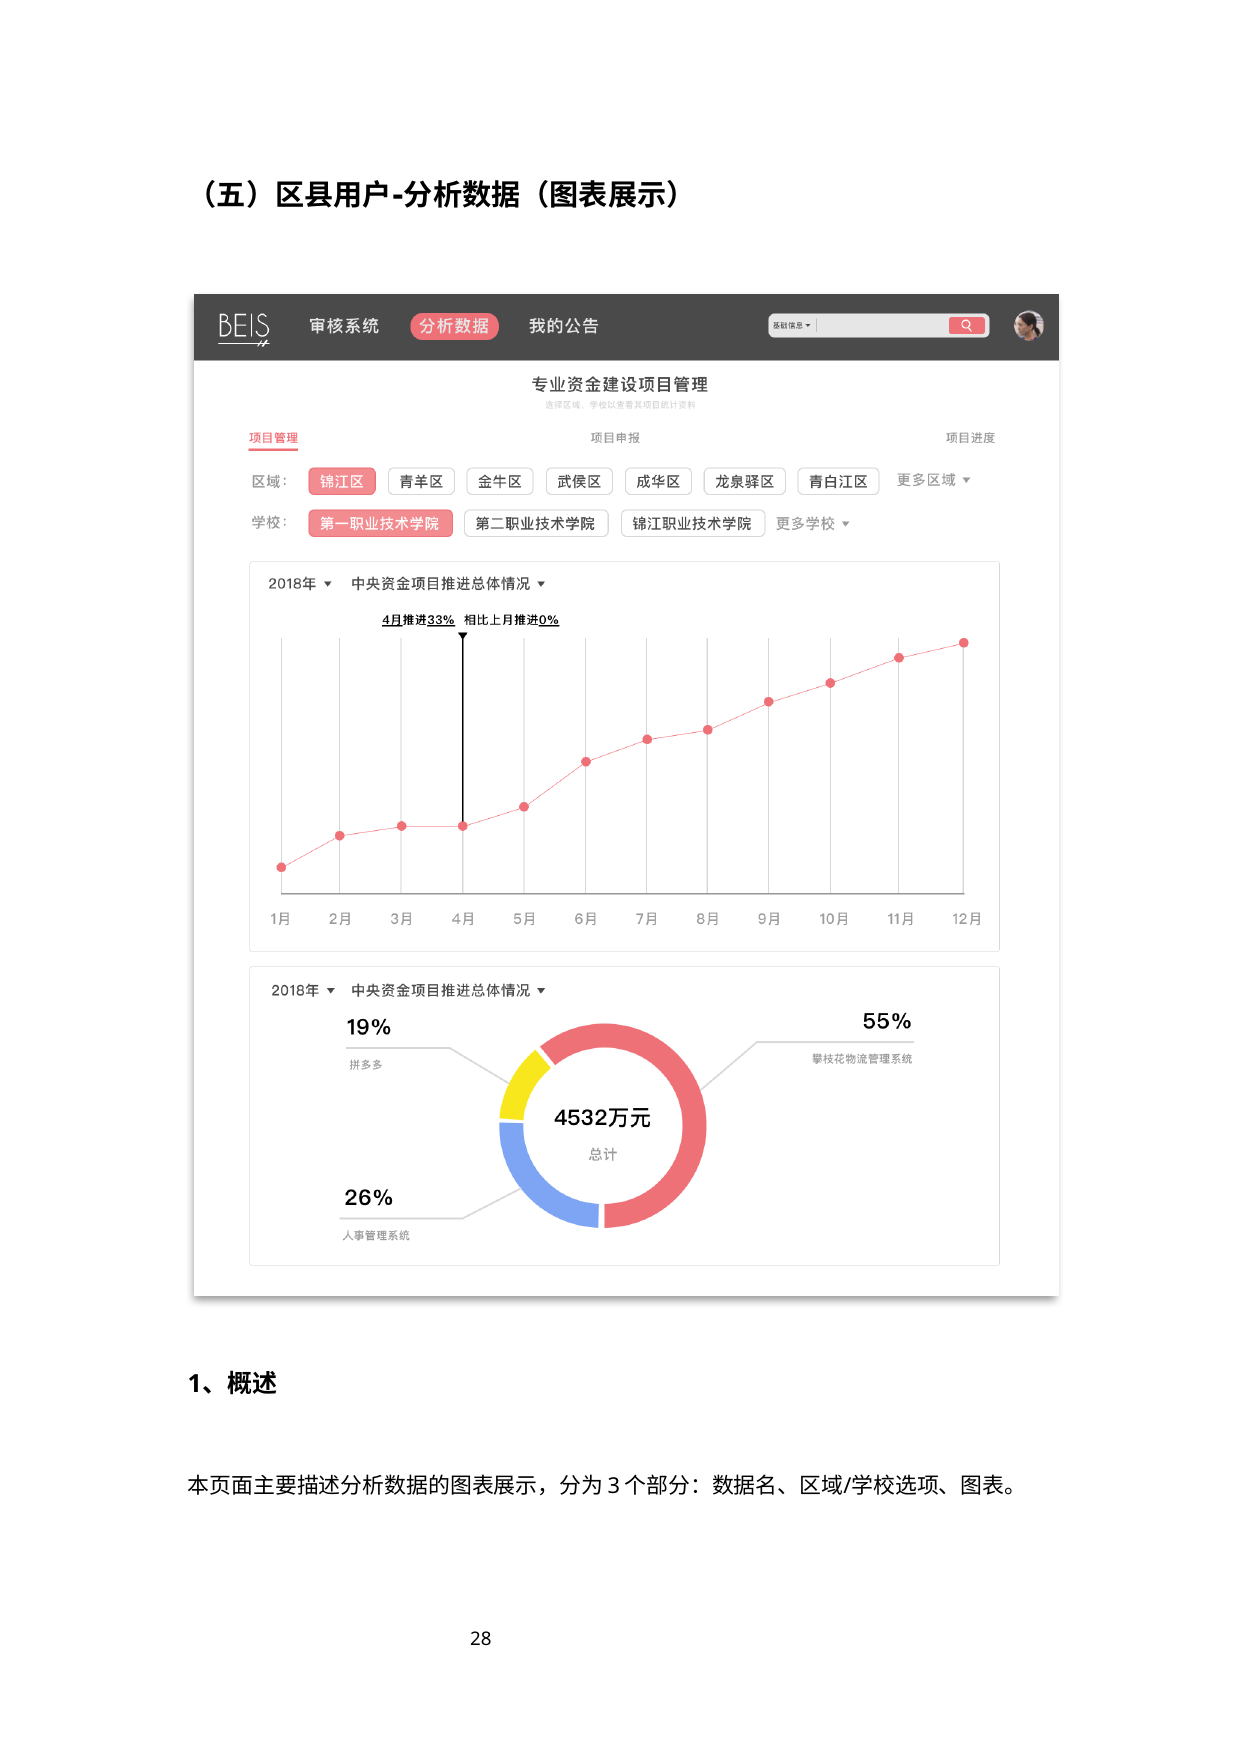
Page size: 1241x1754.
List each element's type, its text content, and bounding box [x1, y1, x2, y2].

picture [194, 294, 1059, 1296]
subtitle 区县用户-分析数据（图表展示） [187, 160, 1053, 225]
list 本页面主要描述分析数据的图表展示，分为3个部分：数据名、区域/学校选项、图表。 [187, 1467, 1053, 1500]
subtitle 概述 [187, 1349, 1053, 1414]
